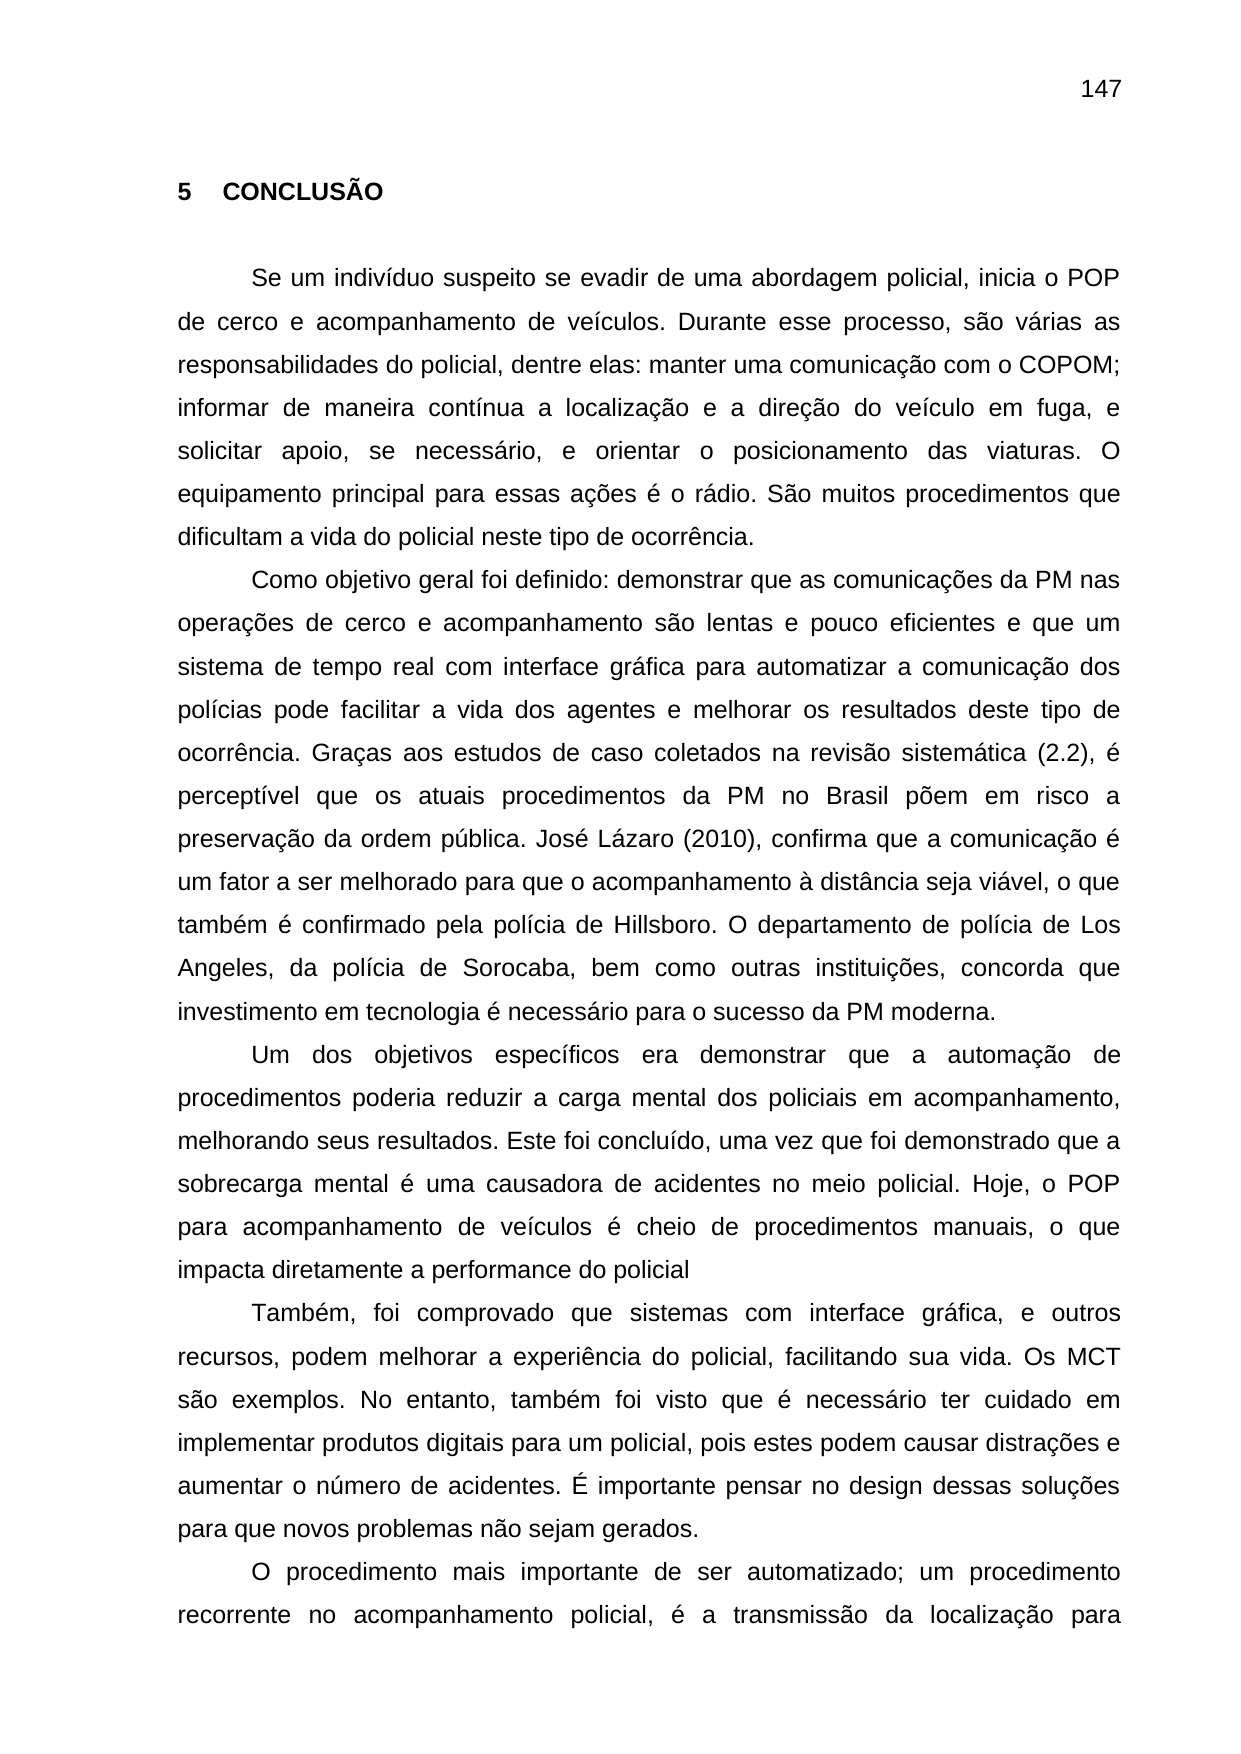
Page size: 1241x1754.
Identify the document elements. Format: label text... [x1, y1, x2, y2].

text Se um indivíduo suspeito se evadir de uma abordagem policial, inicia o POP de cerco e acompanhamento de veículos. Durante esse processo, são várias as responsabilidades do policial, dentre elas: manter uma comunicação com o COPOM; informar de maneira contínua a localização e a direção do veículo em fuga, e solicitar apoio, se necessário, e orientar o posicionamento das viaturas. O equipamento principal para essas ações é o rádio. São muitos procedimentos que dificultam a vida do policial neste tipo de ocorrência. [177, 263, 1122, 551]
text Como objetivo geral foi definido: demonstrar que as comunicações da PM nas operações de cerco e acompanhamento são lentas e pouco eficientes e que um sistema de tempo real com interface gráfica para automatizar a comunicação dos polícias pode facilitar a vida dos agentes e melhorar os resultados deste tipo de ocorrência. Graças aos estudos de caso coletados na revisão sistemática (2.2), é perceptível que os atuais procedimentos da PM no Brasil põem em risco a preservação da ordem pública. José Lázaro (2010), confirma que a comunicação é um fator a ser melhorado para que o acompanhamento à distância seja viável, o que também é confirmado pela polícia de Hillsboro. O departamento de polícia de Los Angeles, da polícia de Sorocaba, bem como outras instituições, concorda que investimento em tecnologia é necessário para o sucesso da PM moderna. [177, 565, 1122, 1025]
text Também, foi comprovado que sistemas com interface gráfica, e outros recursos, podem melhorar a experiência do policial, facilitando sua vida. Os MCT são exemplos. No entanto, também foi visto que é necessário ter cuidado em implementar produtos digitais para um policial, pois estes podem causar distrações e aumentar o número de acidentes. É importante pensar no design dessas soluções para que novos problemas não sejam gerados. [177, 1298, 1122, 1543]
subtitle CONCLUSÃO [177, 177, 1122, 206]
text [177, 1557, 1122, 1629]
text Um dos objetivos específicos era demonstrar que a automação de procedimentos poderia reduzir a carga mental dos policiais em acompanhamento, melhorando seus resultados. Este foi concluído, uma vez que foi demonstrado que a sobrecarga mental é uma causadora de acidentes no meio policial. Hoje, o POP para acompanhamento de veículos é cheio de procedimentos manuais, o que impacta diretamente a performance do policial [177, 1040, 1122, 1284]
